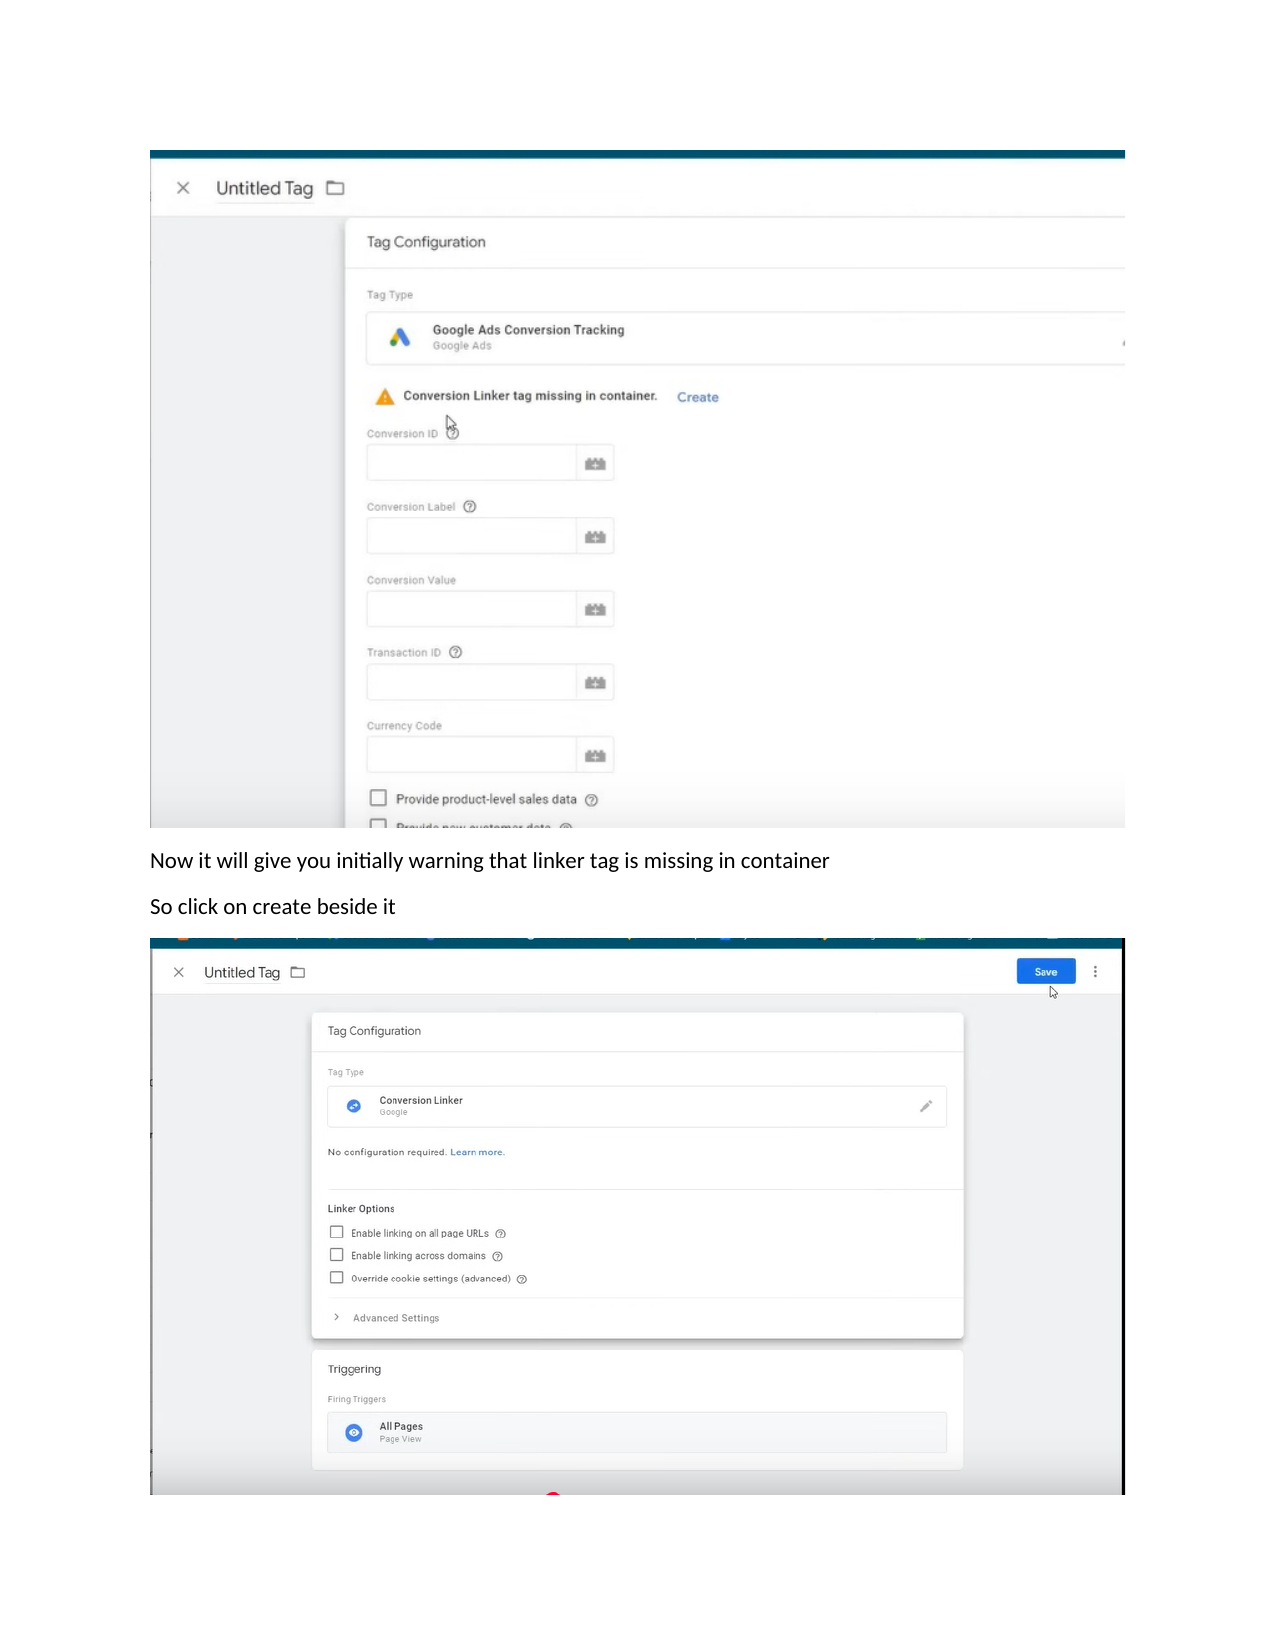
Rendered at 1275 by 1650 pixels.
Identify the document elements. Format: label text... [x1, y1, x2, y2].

text So click on create beside it [150, 892, 1125, 920]
picture [150, 938, 1125, 1495]
picture [150, 158, 1125, 828]
text Now it will give you initially warning that linker tag is missing in container [150, 846, 1125, 874]
